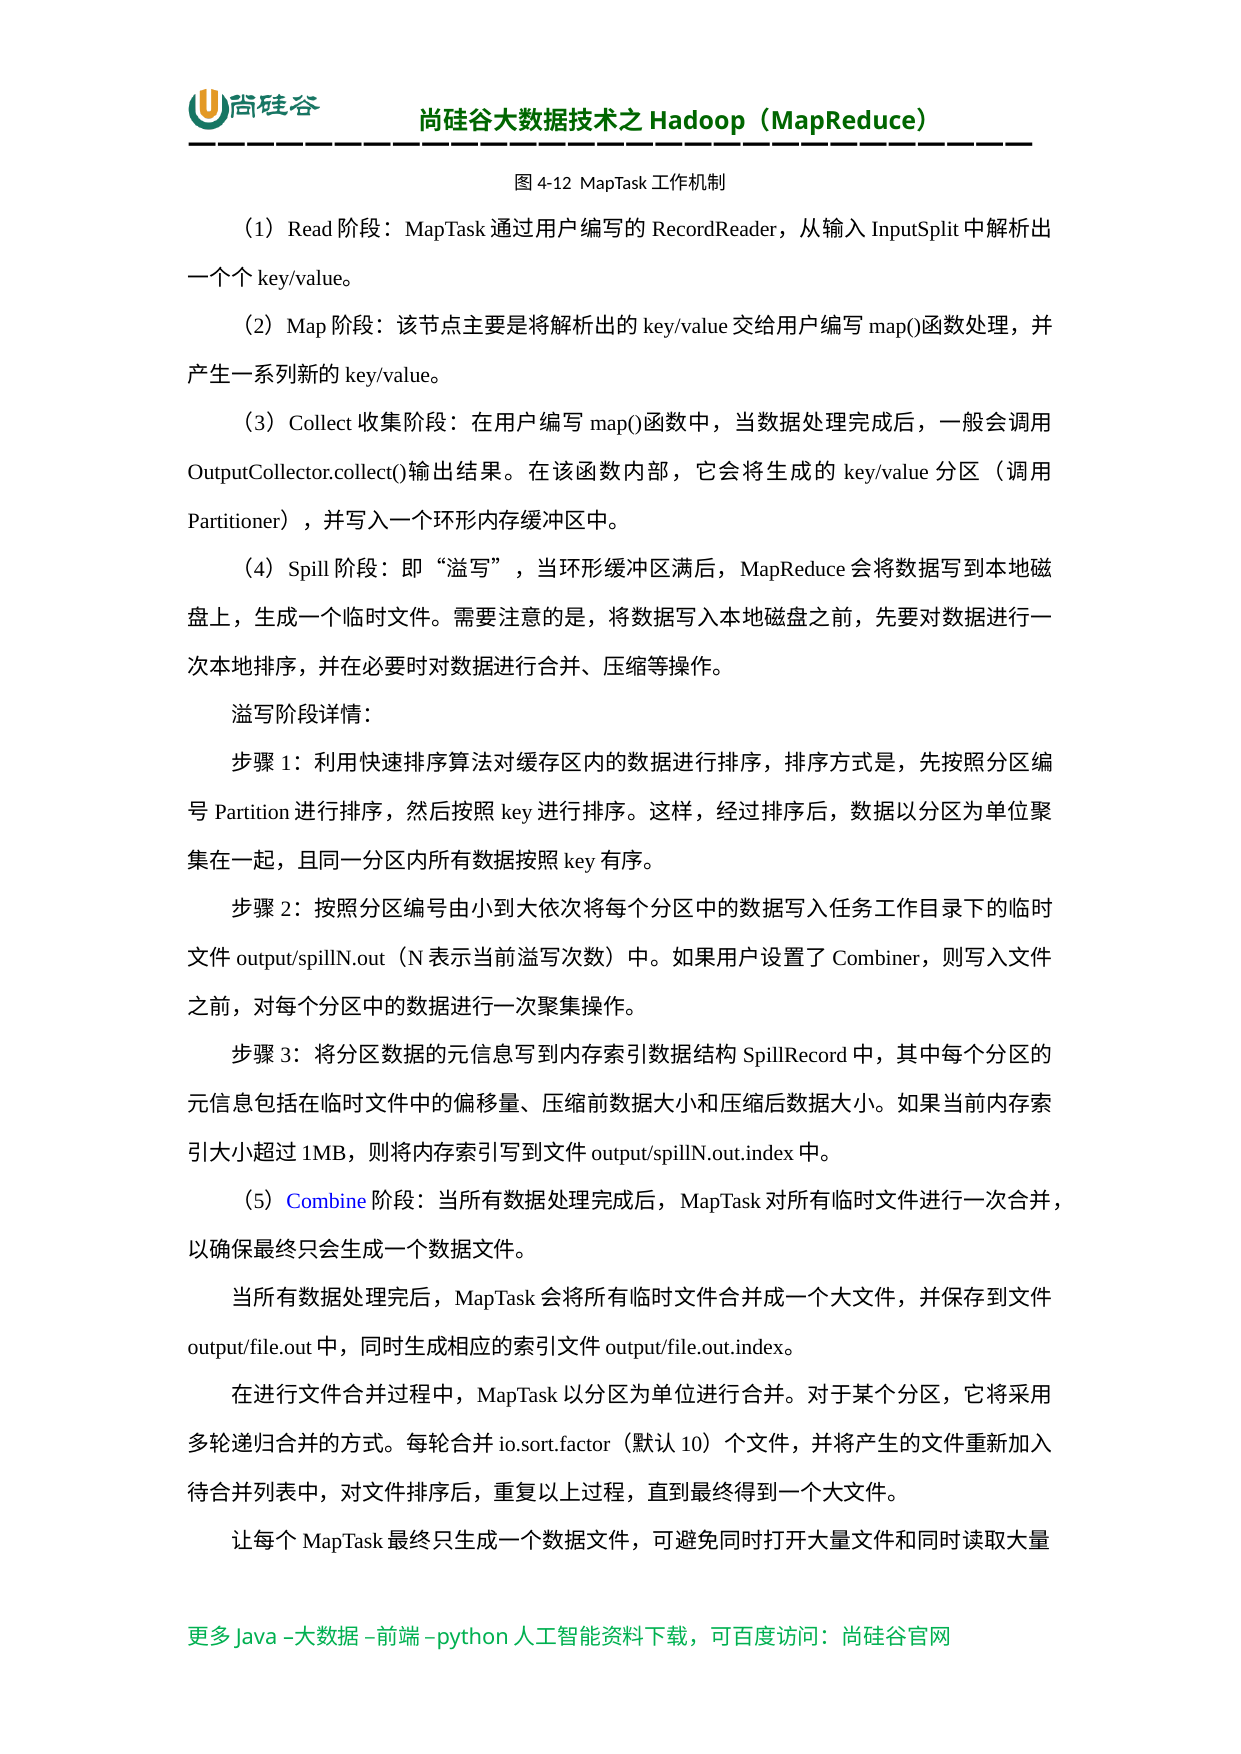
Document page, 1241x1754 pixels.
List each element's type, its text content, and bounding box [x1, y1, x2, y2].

text 步骤3：将分区数据的元信息写到内存索引数据结构SpillRecord中，其中每个分区的元信息包括在临时文件中的偏移量、压缩前数据大小和压缩后数据大小。如果当前内存索引大小超过1MB，则将内存索引写到文件output/spillN.out.index中。 [187, 1037, 1053, 1167]
text 步骤1：利用快速排序算法对缓存区内的数据进行排序，排序方式是，先按照分区编号Partition进行排序，然后按照key进行排序。这样，经过排序后，数据以分区为单位聚集在一起，且同一分区内所有数据按照key有序。 [187, 745, 1053, 875]
text 图4-12 MapTask工作机制 [187, 165, 1053, 197]
text 当所有数据处理完后，MapTask会将所有临时文件合并成一个大文件，并保存到文件output/file.out中，同时生成相应的索引文件output/file.out.index。 [187, 1279, 1053, 1361]
text （2）Map阶段：该节点主要是将解析出的key/value交给用户编写map()函数处理，并产生一系列新的key/value。 [187, 308, 1053, 389]
text 在进行文件合并过程中，MapTask以分区为单位进行合并。对于某个分区，它将采用多轮递归合并的方式。每轮合并io.sort.factor（默认10）个文件，并将产生的文件重新加入待合并列表中，对文件排序后，重复以上过程，直到最终得到一个大文件。 [187, 1377, 1053, 1507]
text 步骤2：按照分区编号由小到大依次将每个分区中的数据写入任务工作目录下的临时文件output/spillN.out（N表示当前溢写次数）中。如果用户设置了Combiner，则写入文件之前，对每个分区中的数据进行一次聚集操作。 [187, 891, 1053, 1021]
text 溢写阶段详情： [187, 697, 1053, 729]
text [187, 1522, 1053, 1555]
text （3）Collect收集阶段：在用户编写map()函数中，当数据处理完成后，一般会调用OutputCollector.collect()输出结果。在该函数内部，它会将生成的key/value分区（调用Partitioner），并写入一个环形内存缓冲区中。 [187, 405, 1053, 535]
text （4）Spill阶段：即“溢写”，当环形缓冲区满后，MapReduce会将数据写到本地磁盘上，生成一个临时文件。需要注意的是，将数据写入本地磁盘之前，先要对数据进行一次本地排序，并在必要时对数据进行合并、压缩等操作。 [187, 551, 1053, 681]
text （1）Read阶段：MapTask通过用户编写的RecordReader，从输入InputSplit中解析出一个个key/value。 [187, 211, 1053, 292]
text （5）Combine阶段：当所有数据处理完成后，MapTask对所有临时文件进行一次合并，以确保最终只会生成一个数据文件。 [187, 1182, 1053, 1264]
